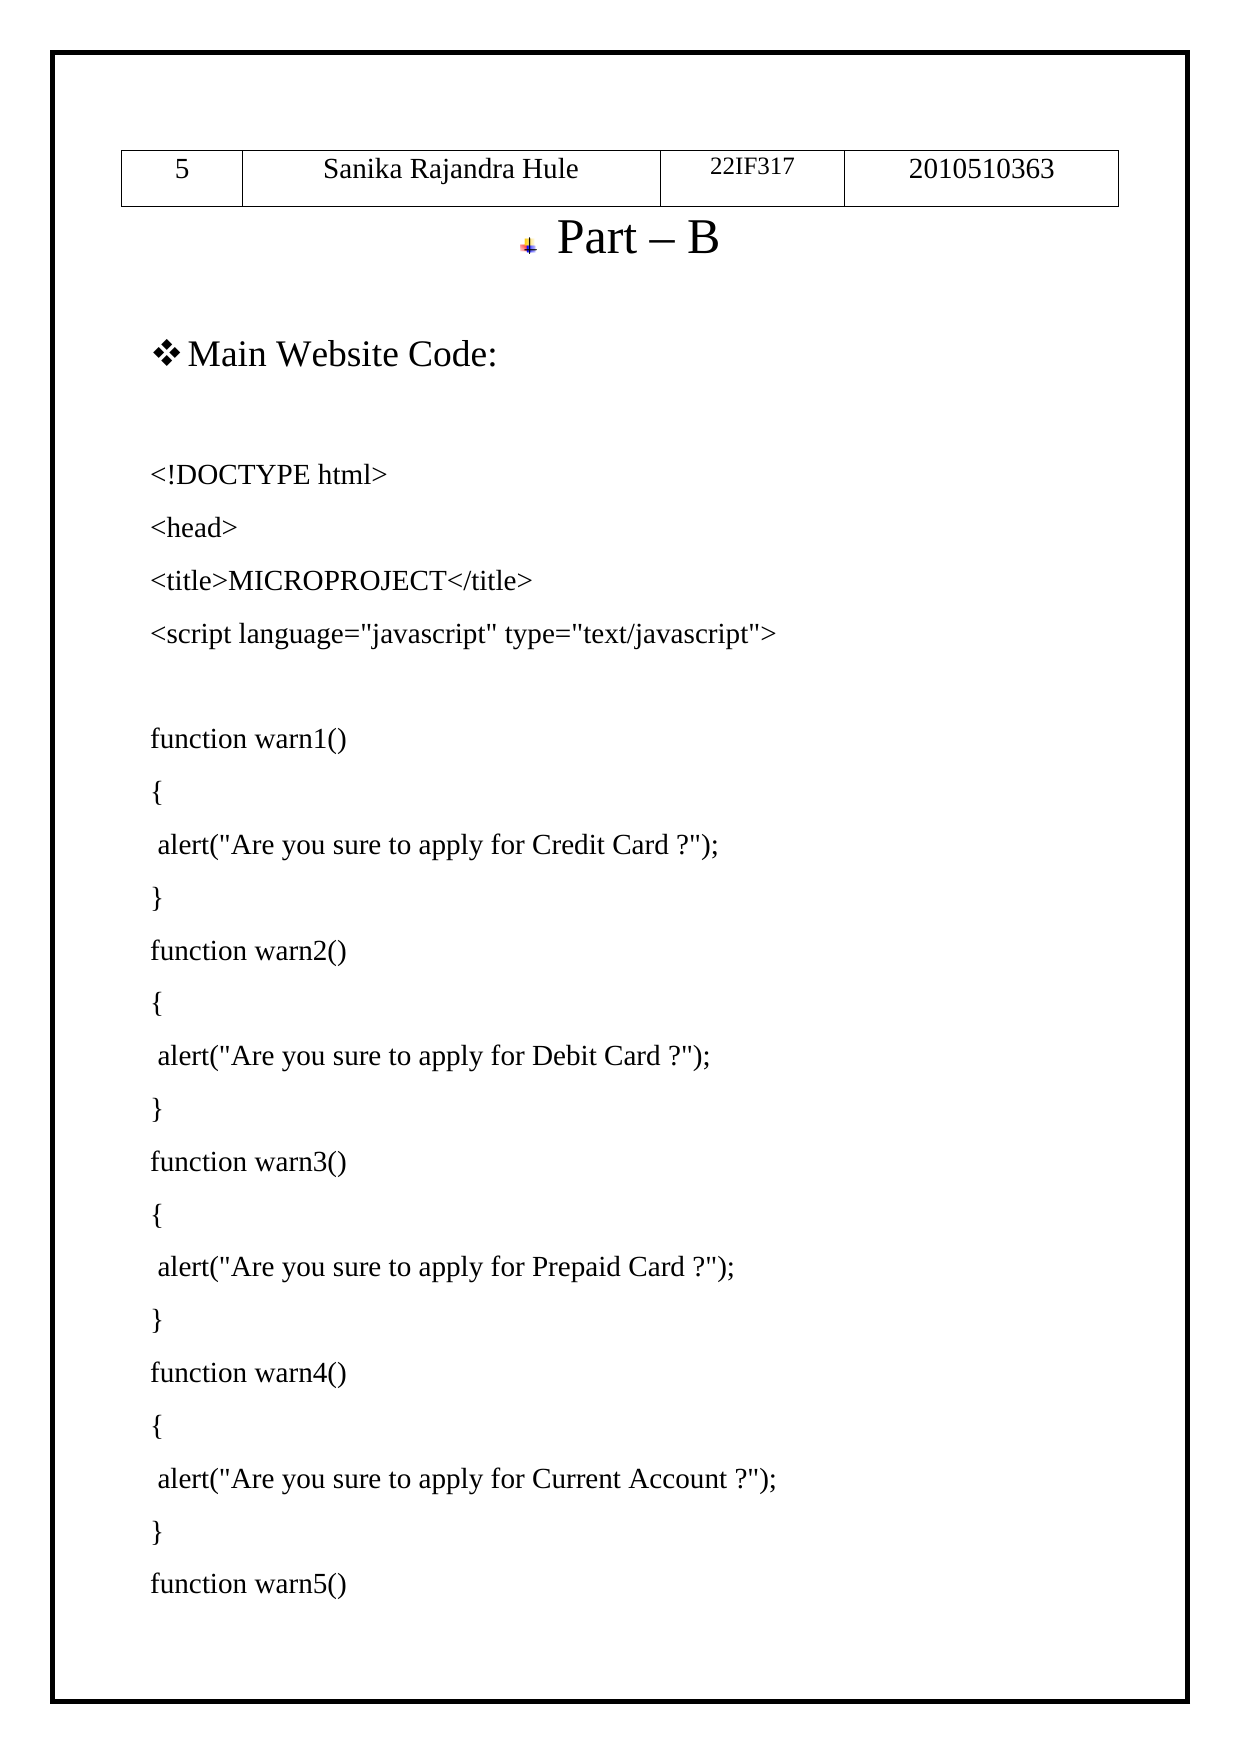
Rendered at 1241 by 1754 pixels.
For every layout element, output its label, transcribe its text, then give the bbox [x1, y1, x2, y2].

text function warn1() [150, 721, 1090, 755]
text <head> [150, 510, 1090, 544]
table_cell 22IF317 [661, 151, 844, 206]
table_cell Sanika Rajandra Hule [243, 151, 660, 206]
text alert("Are you sure to apply for Credit Card ?"); [150, 827, 1090, 861]
text { [150, 774, 1090, 808]
text <script language="javascript" type="text/javascript"> [150, 616, 1090, 649]
text } [150, 1514, 1090, 1547]
text alert("Are you sure to apply for Debit Card ?"); [150, 1038, 1090, 1072]
text { [150, 1408, 1090, 1442]
text <!DOCTYPE html> [150, 457, 1090, 491]
text function warn2() [150, 933, 1090, 966]
table_cell 5 [122, 151, 242, 206]
text } [150, 880, 1090, 913]
list Main Website Code: [150, 331, 1090, 374]
table_cell 2010510363 [845, 151, 1118, 206]
text function warn4() [150, 1355, 1090, 1389]
picture [520, 236, 537, 254]
text } [150, 1302, 1090, 1336]
text } [150, 1091, 1090, 1125]
text function warn3() [150, 1144, 1090, 1177]
text <title>MICROPROJECT</title> [150, 563, 1090, 597]
list Part – B [519, 207, 1090, 264]
text alert("Are you sure to apply for Prepaid Card ?"); [150, 1249, 1090, 1283]
text alert("Are you sure to apply for Current Account ?"); [150, 1461, 1090, 1494]
text { [150, 1197, 1090, 1230]
text function warn5() [150, 1566, 1090, 1600]
text { [150, 986, 1090, 1019]
